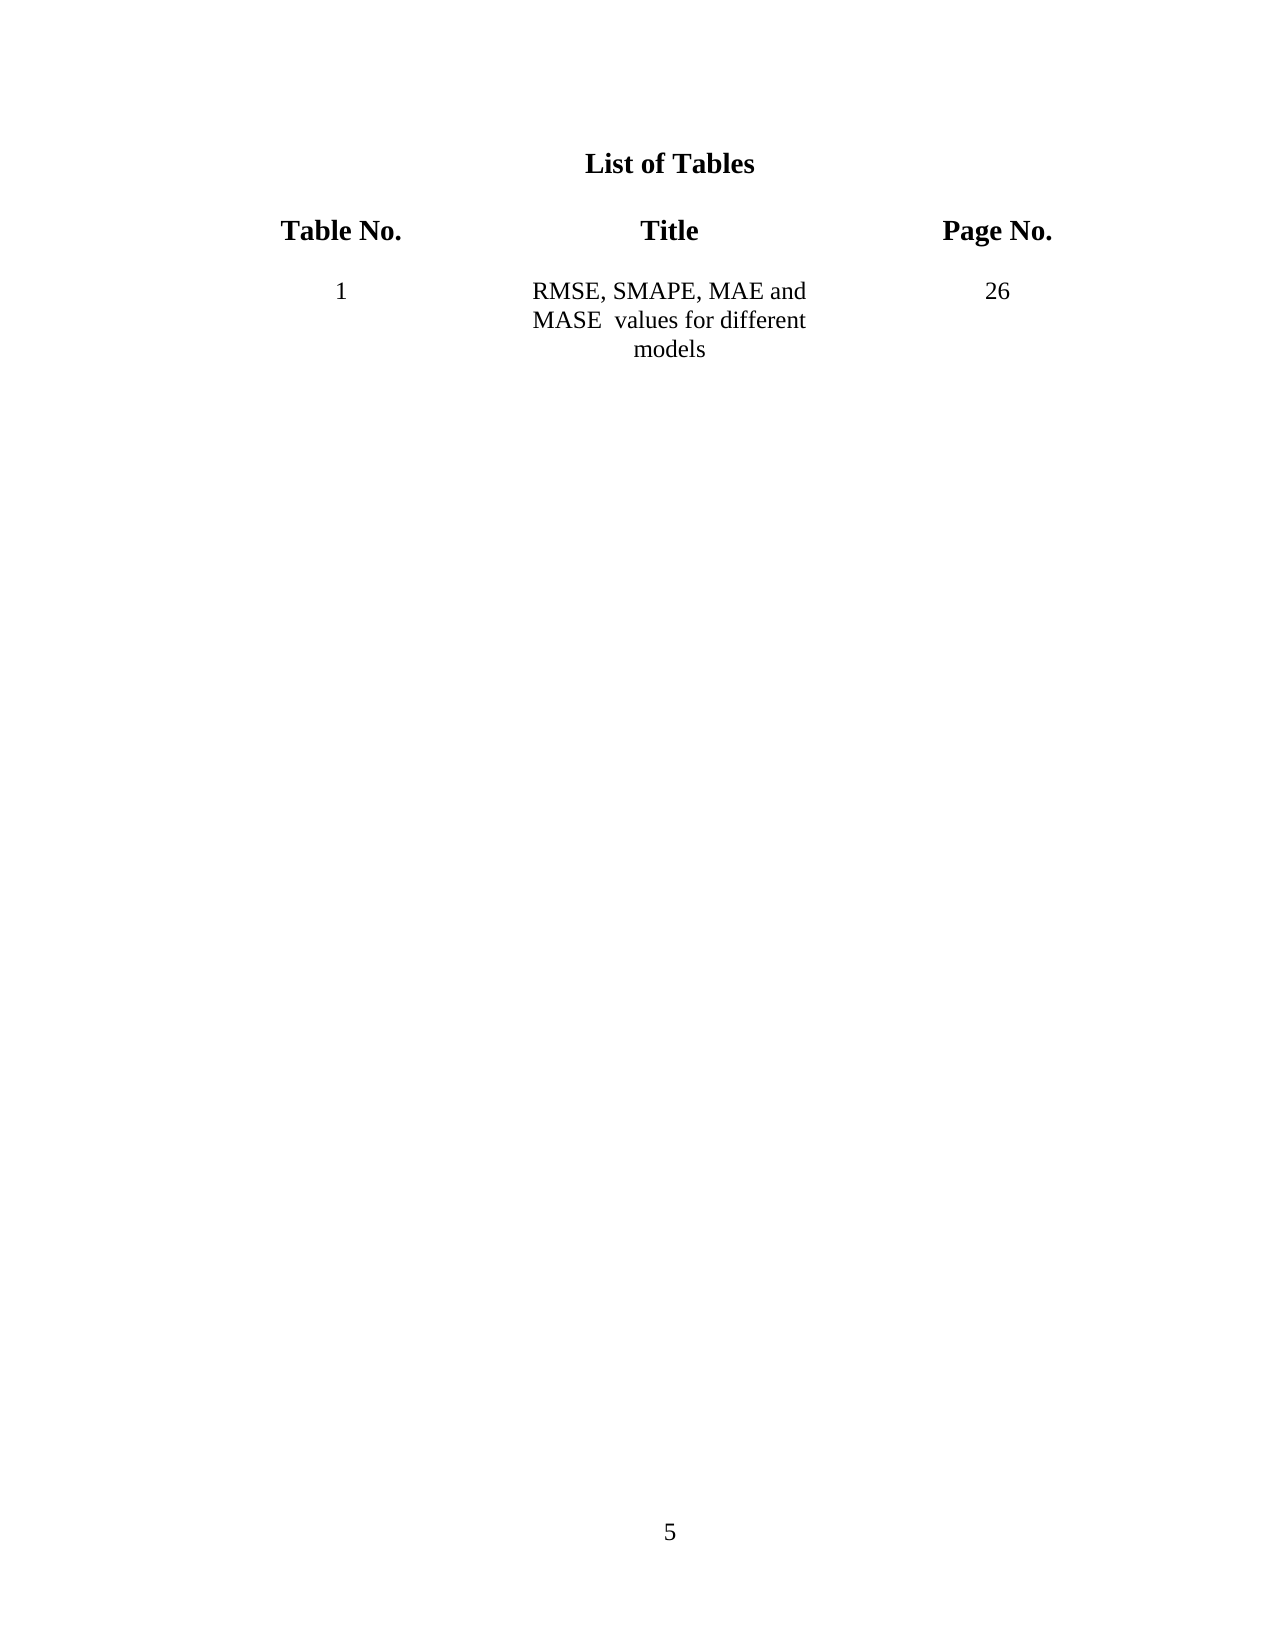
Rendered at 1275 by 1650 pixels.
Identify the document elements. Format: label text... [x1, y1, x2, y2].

table_cell 26 [833, 276, 1161, 362]
table_cell 1 [177, 276, 505, 362]
table_header Table No. [177, 213, 505, 276]
text List of Tables [177, 146, 1162, 179]
table_header Title [505, 213, 833, 276]
table_header Page No. [833, 213, 1161, 276]
table_cell RMSE, SMAPE, MAE and MASE values for different models [505, 276, 833, 362]
